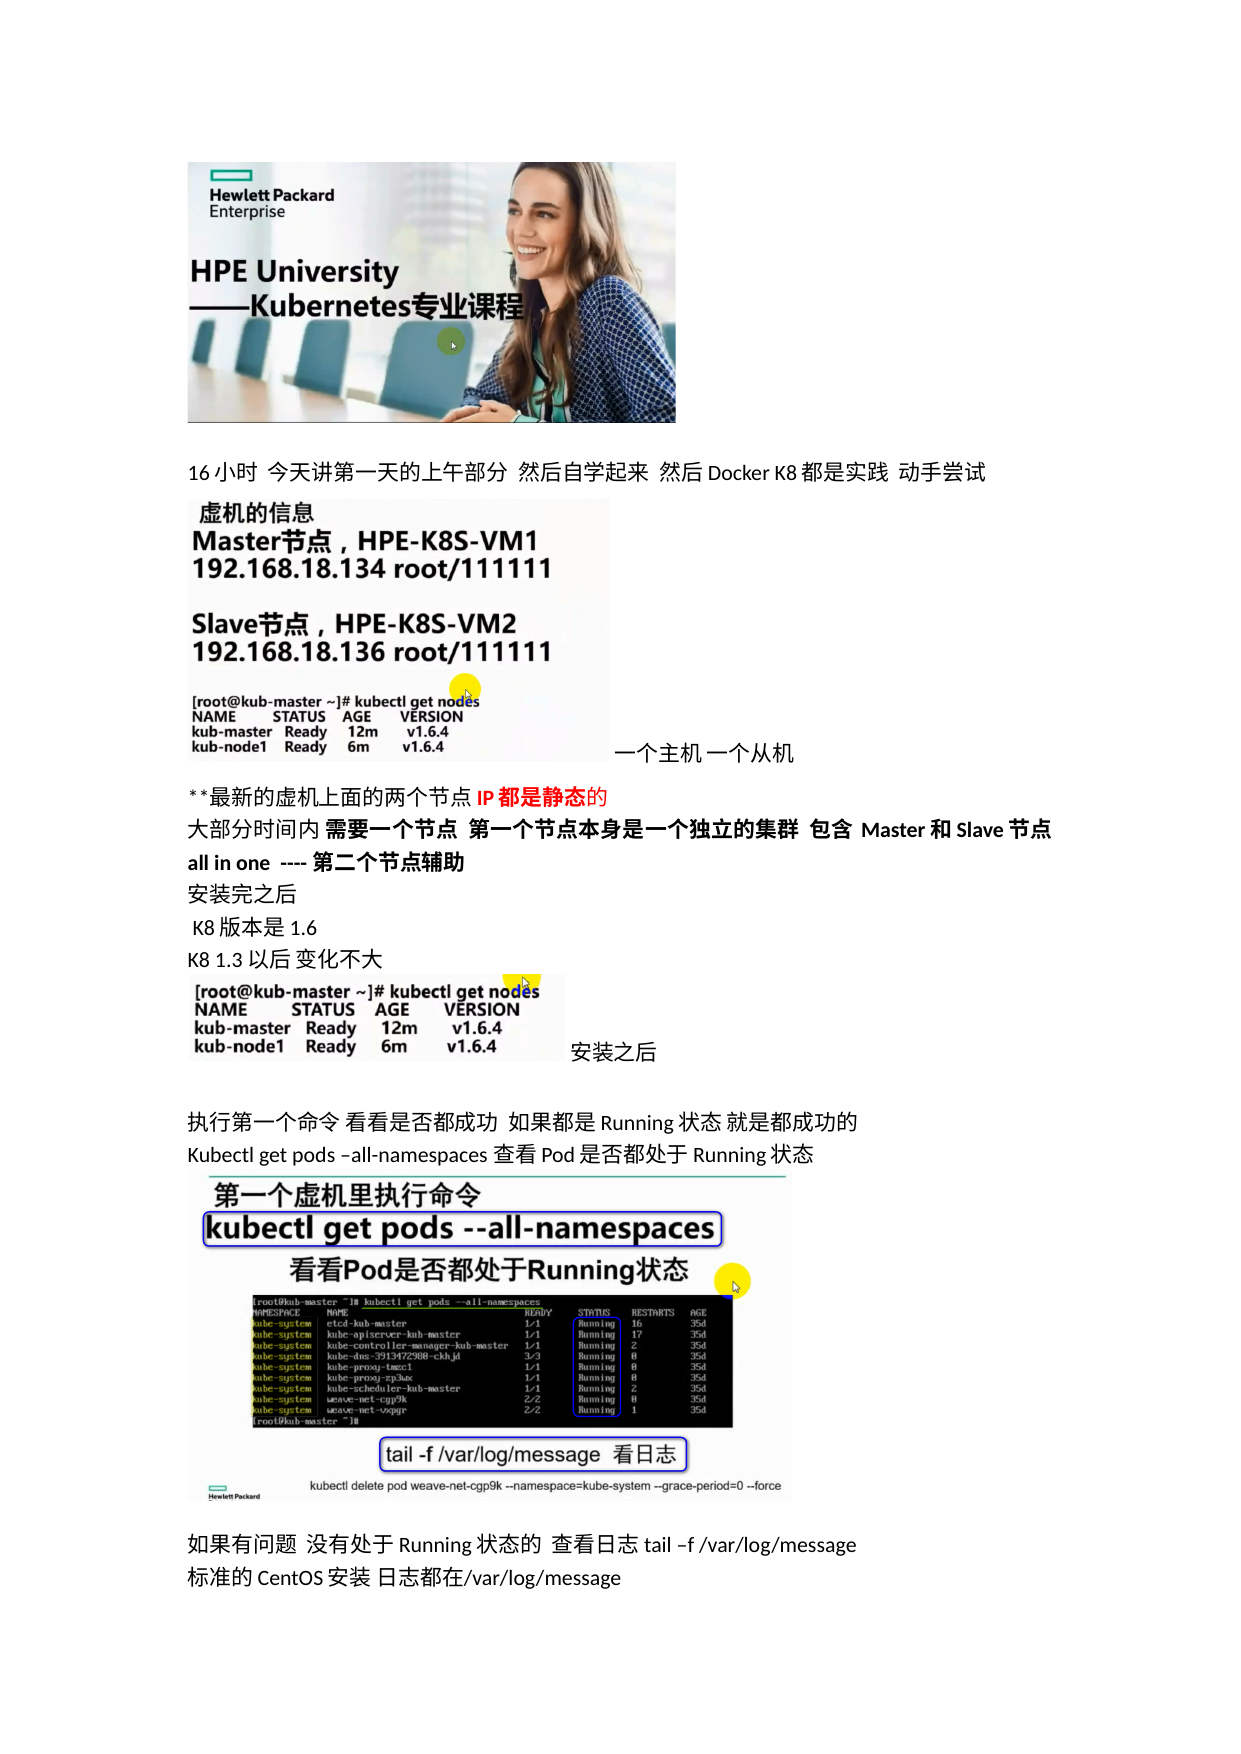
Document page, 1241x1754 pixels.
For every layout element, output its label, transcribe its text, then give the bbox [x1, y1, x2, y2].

text Kubectl get pods –all-namespaces 查看Pod是否都处于Running状态 [187, 1137, 1053, 1169]
text K8版本是1.6 [187, 909, 1053, 942]
text **最新的虚机上面的两个节点 IP都是静态的 [187, 779, 1053, 812]
picture [187, 1169, 792, 1501]
text 大部分时间内 需要一个节点 第一个节点本身是一个独立的集群 包含Master和Slave节点 all in one ---- 第二个节点辅助 [187, 812, 1053, 877]
text 16小时 今天讲第一天的上午部分 然后自学起来 然后 Docker K8都是实践 动手尝试 [187, 454, 1053, 487]
picture [187, 974, 565, 1061]
text 如果有问题 没有处于Running状态的 查看日志 tail –f /var/log/message [187, 1527, 1053, 1559]
text 安装完之后 [187, 877, 1053, 909]
text 执行第一个命令 看看是否都成功 如果都是Running状态 就是都成功的 [187, 1104, 1053, 1137]
text 标准的CentOS安装 日志都在/var/log/message [187, 1559, 1053, 1592]
picture [187, 162, 676, 423]
picture [187, 499, 610, 761]
text K8 1.3以后 变化不大 [187, 942, 1053, 974]
